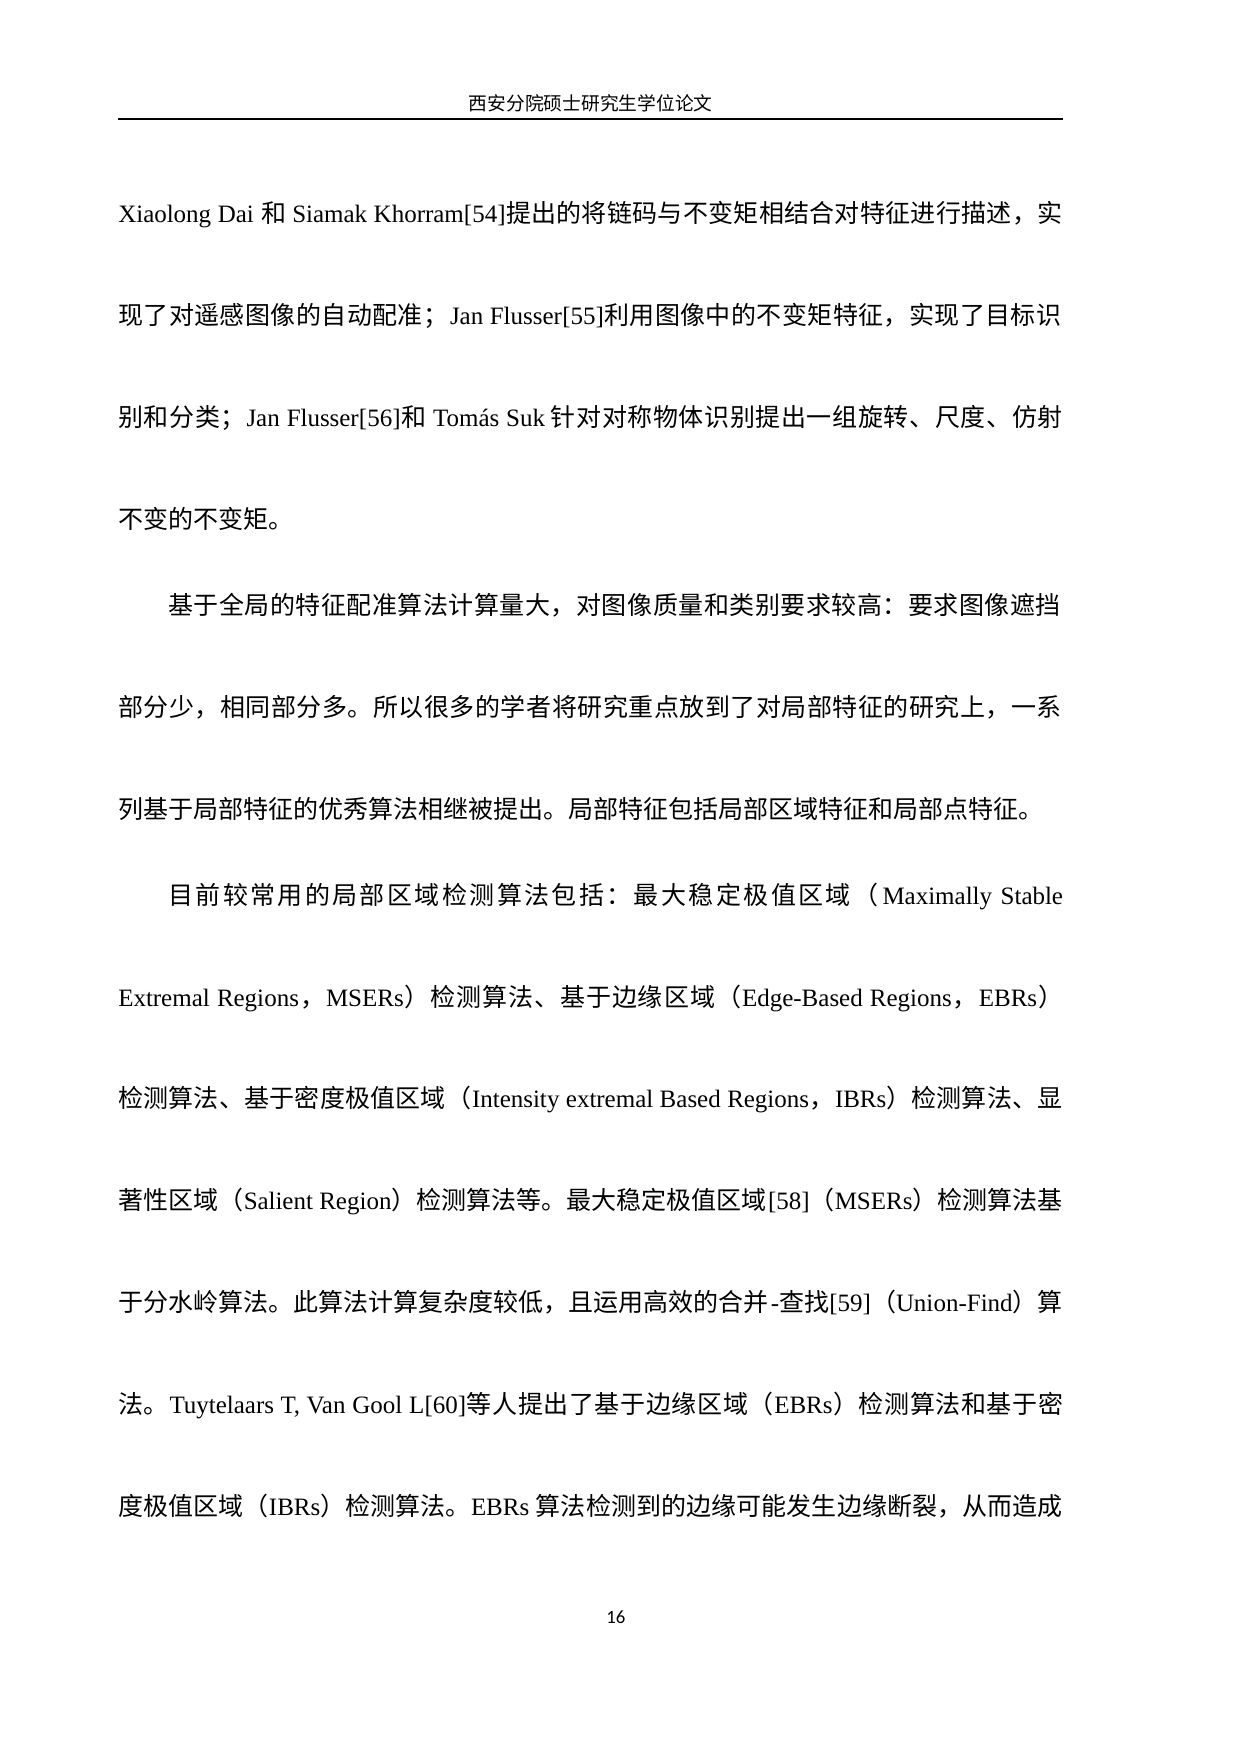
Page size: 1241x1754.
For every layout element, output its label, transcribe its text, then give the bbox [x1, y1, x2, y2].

text 基于全局的特征配准算法计算量大，对图像质量和类别要求较高：要求图像遮挡部分少，相同部分多。所以很多的学者将研究重点放到了对局部特征的研究上，一系列基于局部特征的优秀算法相继被提出。局部特征包括局部区域特征和局部点特征。 [118, 569, 1063, 841]
